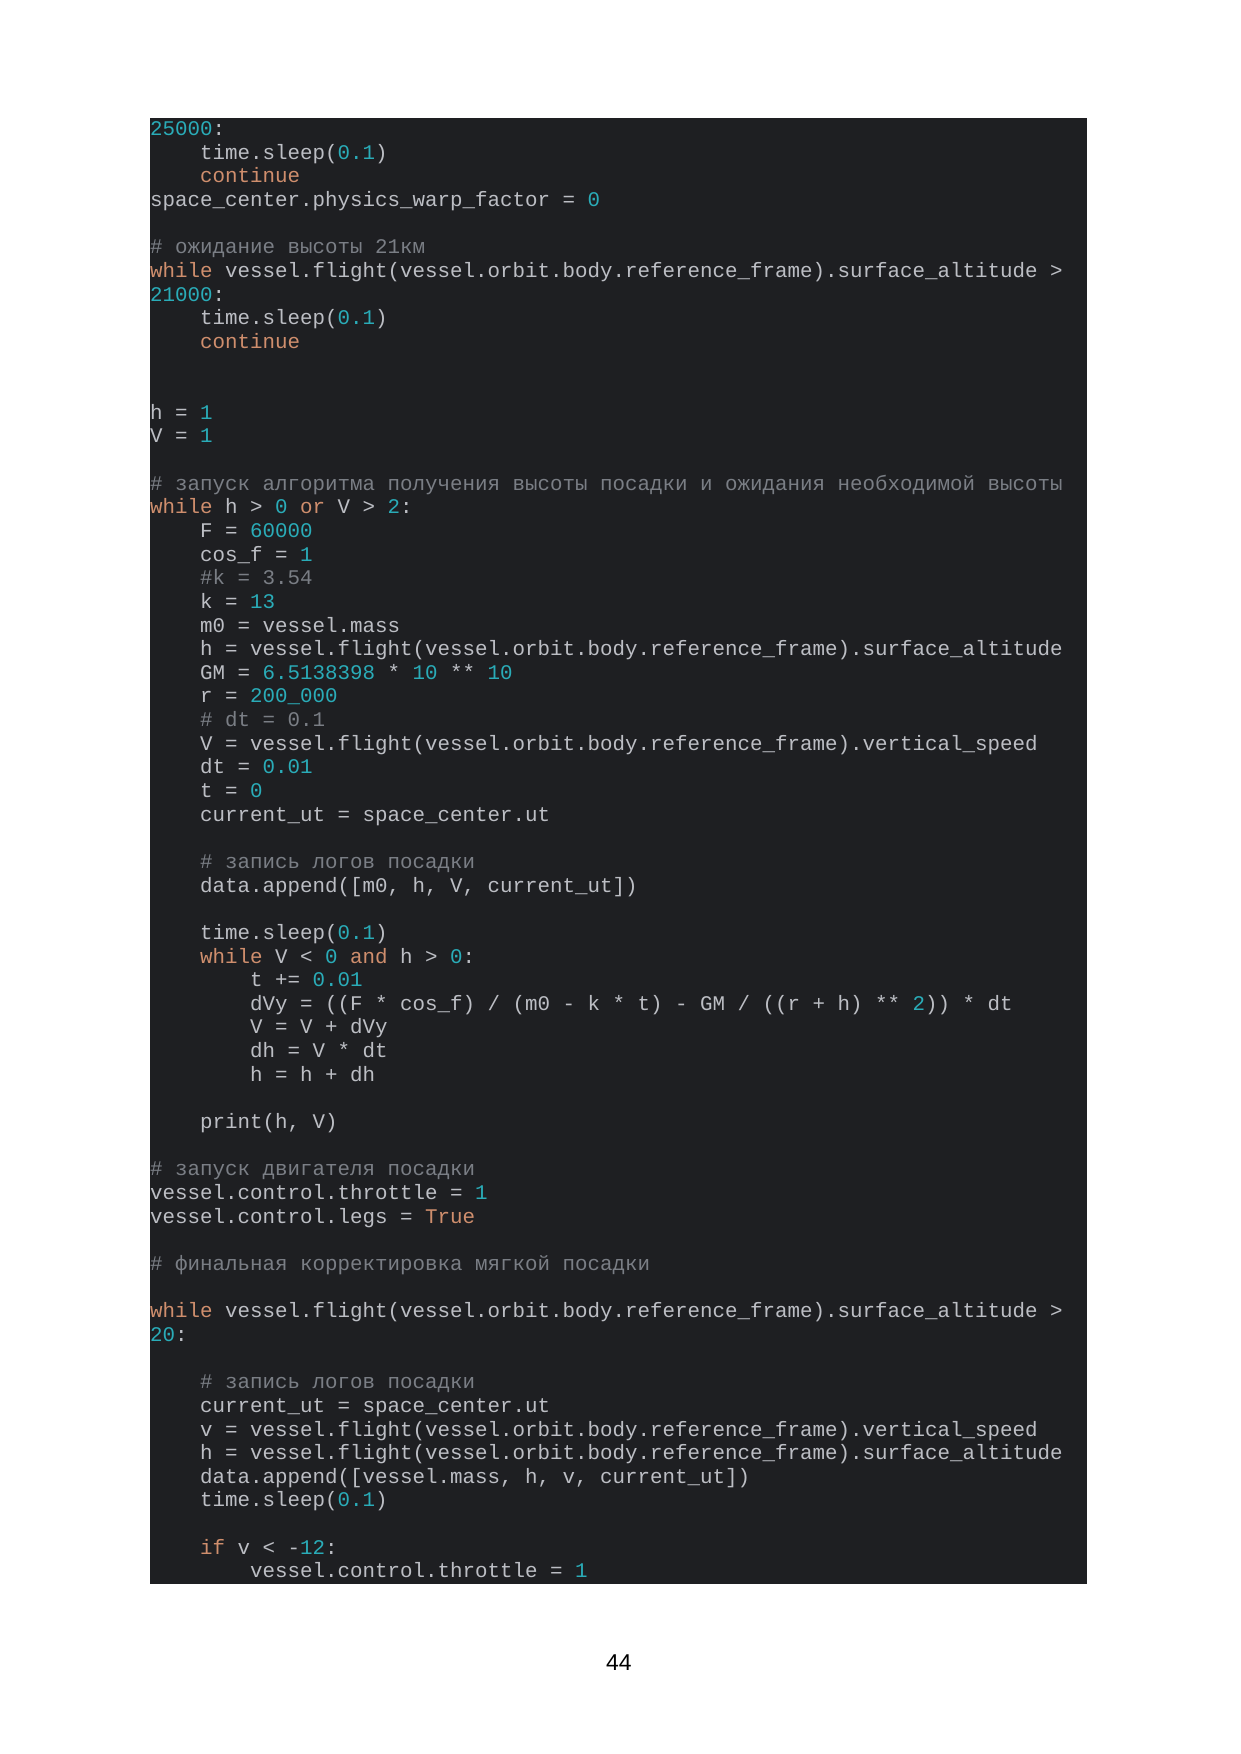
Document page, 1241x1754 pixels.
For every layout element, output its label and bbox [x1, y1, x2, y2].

text [150, 118, 1087, 1584]
